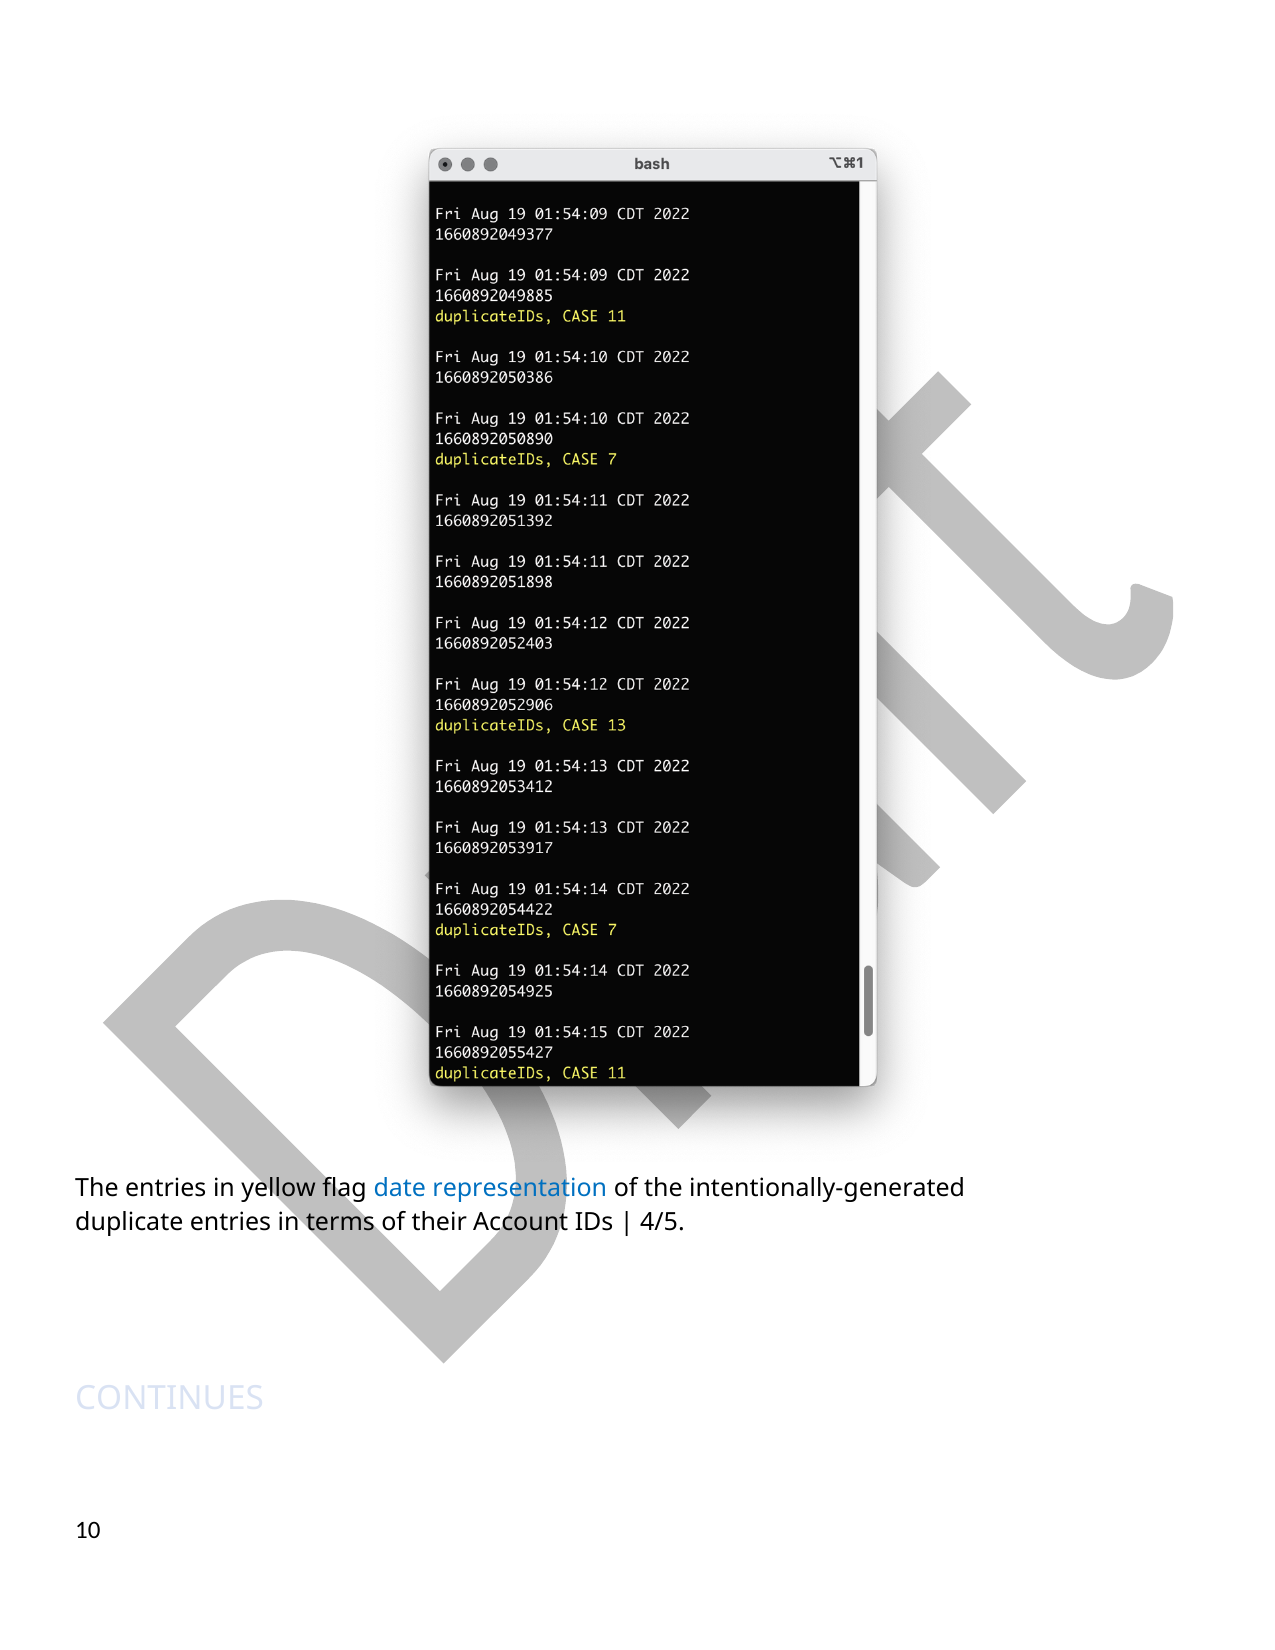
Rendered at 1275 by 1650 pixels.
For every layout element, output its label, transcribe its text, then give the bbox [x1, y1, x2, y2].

picture [365, 105, 940, 1170]
text The entries in yellow flag date representation of the intentionally-generated [75, 1169, 1200, 1203]
text duplicate entries in terms of their Account IDs | 4/5. [75, 1203, 1200, 1237]
text CONTINUES [75, 1374, 1200, 1419]
